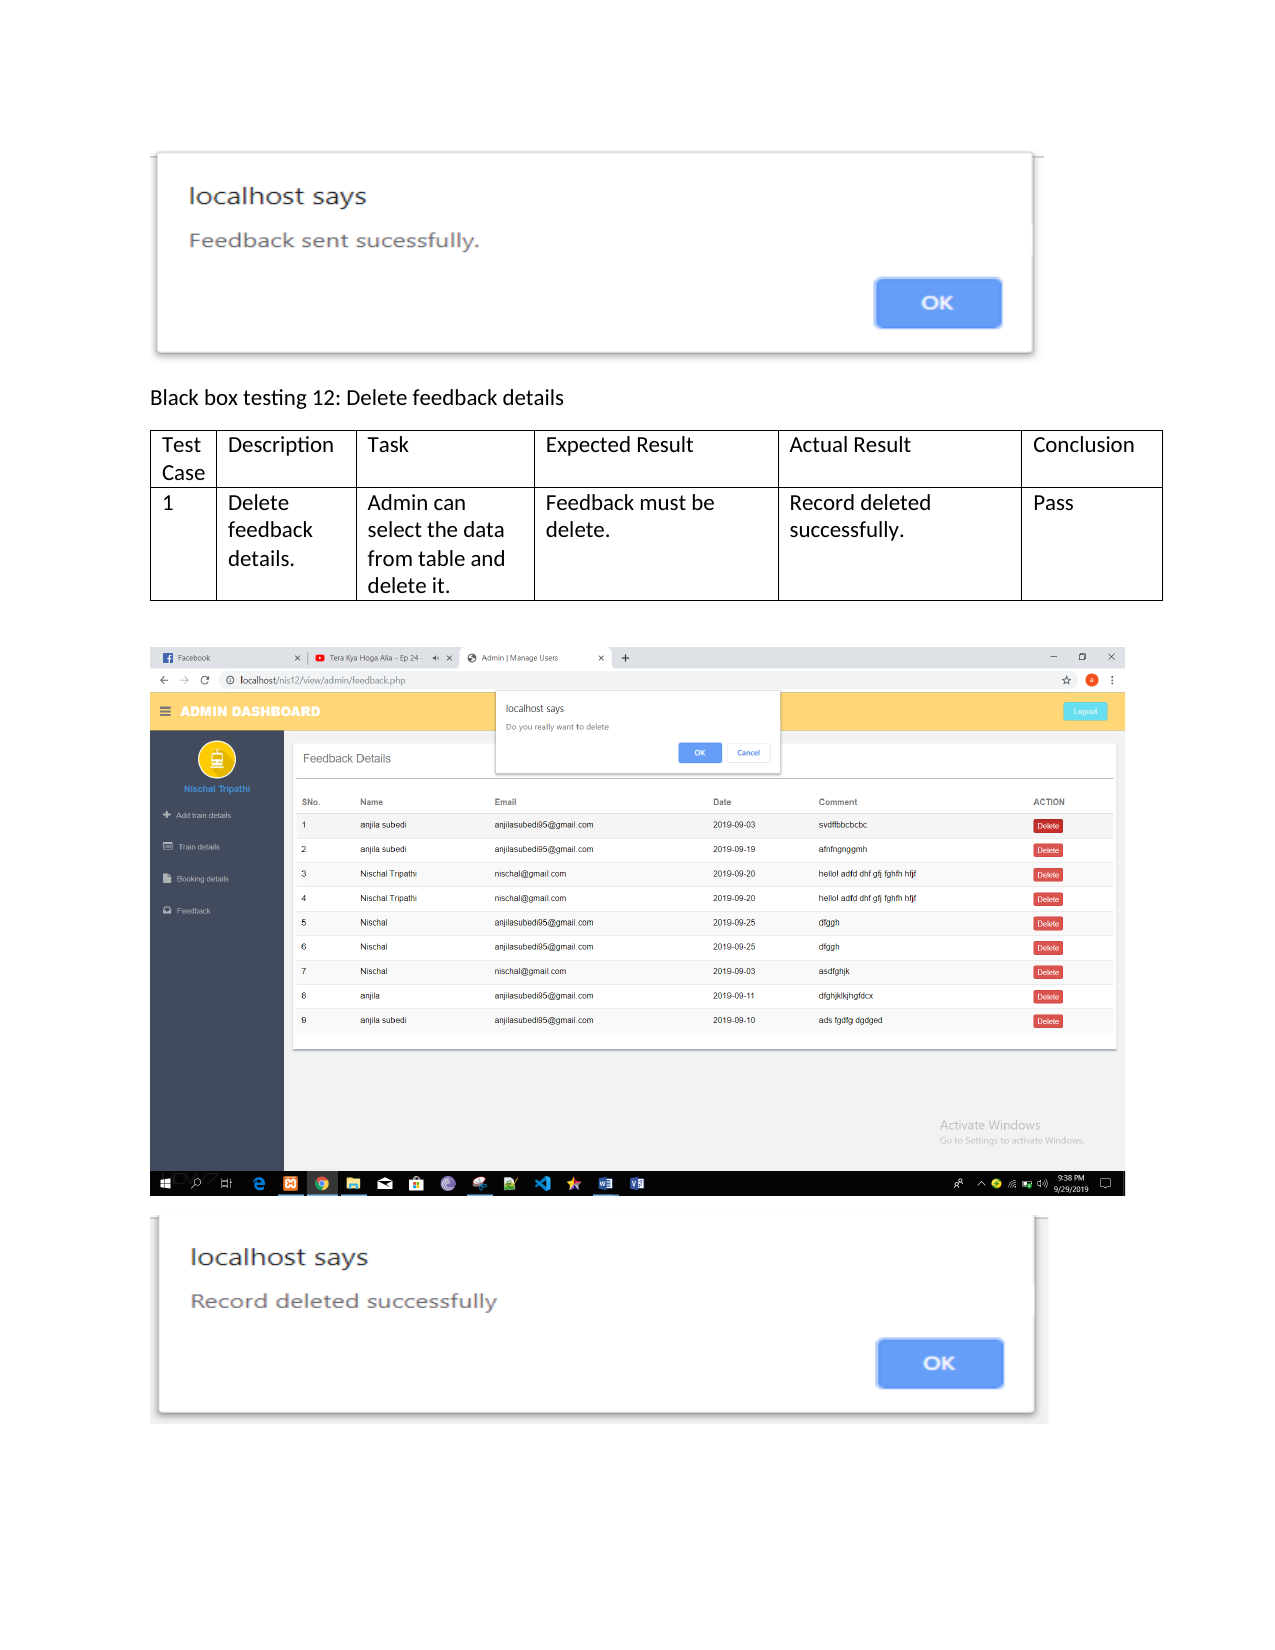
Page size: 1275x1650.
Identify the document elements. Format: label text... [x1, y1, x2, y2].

table_cell Record deleted successfully. [779, 488, 1021, 600]
table_cell Admin can select the data from table and delete it. [357, 488, 534, 600]
table_header Test Case [151, 431, 216, 487]
table_header Description [217, 431, 356, 487]
picture [150, 1215, 1049, 1424]
table_header Expected Result [535, 431, 778, 487]
table_cell Pass [1022, 488, 1162, 600]
picture [150, 647, 1125, 1196]
text Black box testing 12: Delete feedback details [150, 383, 1125, 411]
table_cell 1 [151, 488, 216, 600]
table_header Conclusion [1022, 431, 1162, 487]
table_header Task [357, 431, 534, 487]
table_cell Delete feedback details. [217, 488, 356, 600]
table_cell Feedback must be delete. [535, 488, 778, 600]
table_header Actual Result [779, 431, 1021, 487]
picture [150, 150, 1044, 364]
